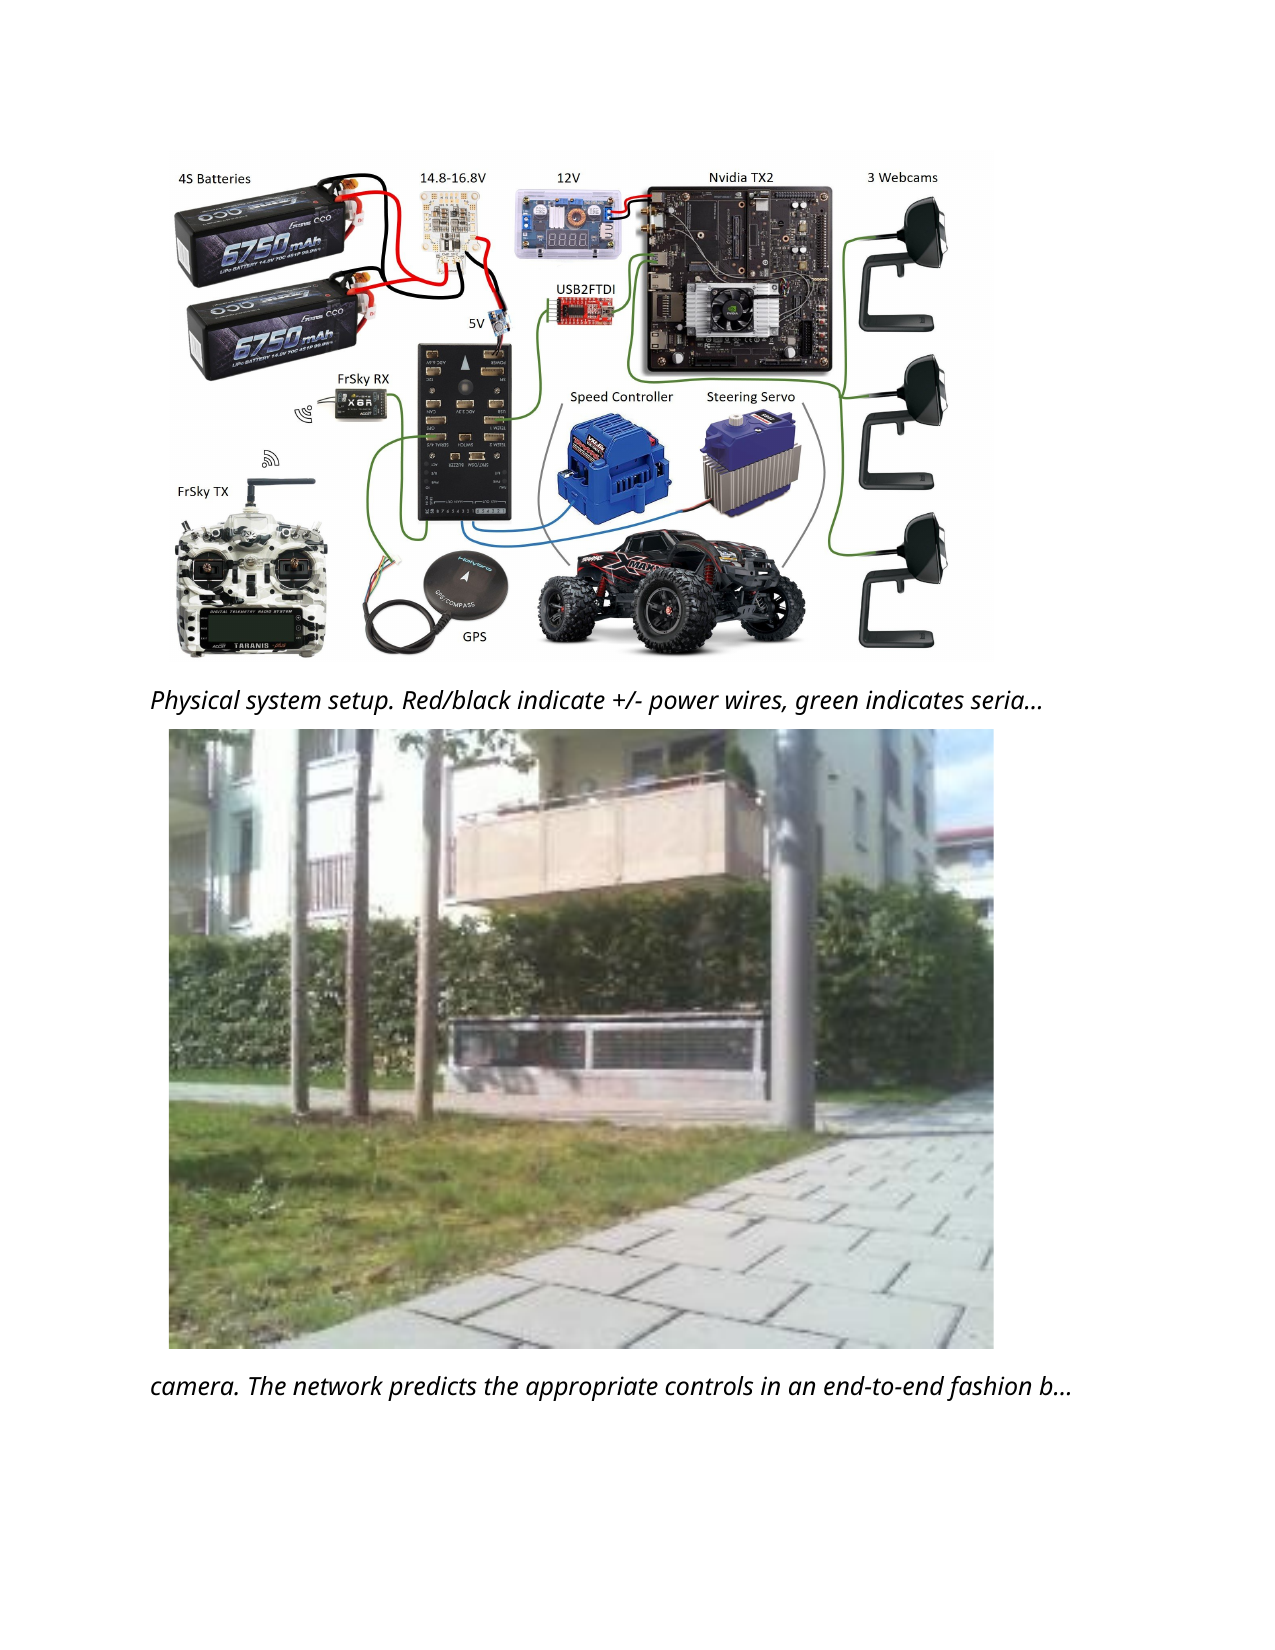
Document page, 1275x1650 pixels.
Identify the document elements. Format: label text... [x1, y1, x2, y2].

text camera. The network predicts the appropriate controls in an end-to-end fashion b… [150, 1369, 1125, 1403]
text Physical system setup. Red/black indicate +/- power wires, green indicates seria… [150, 683, 1125, 717]
picture [168, 729, 994, 1349]
picture [168, 150, 994, 662]
